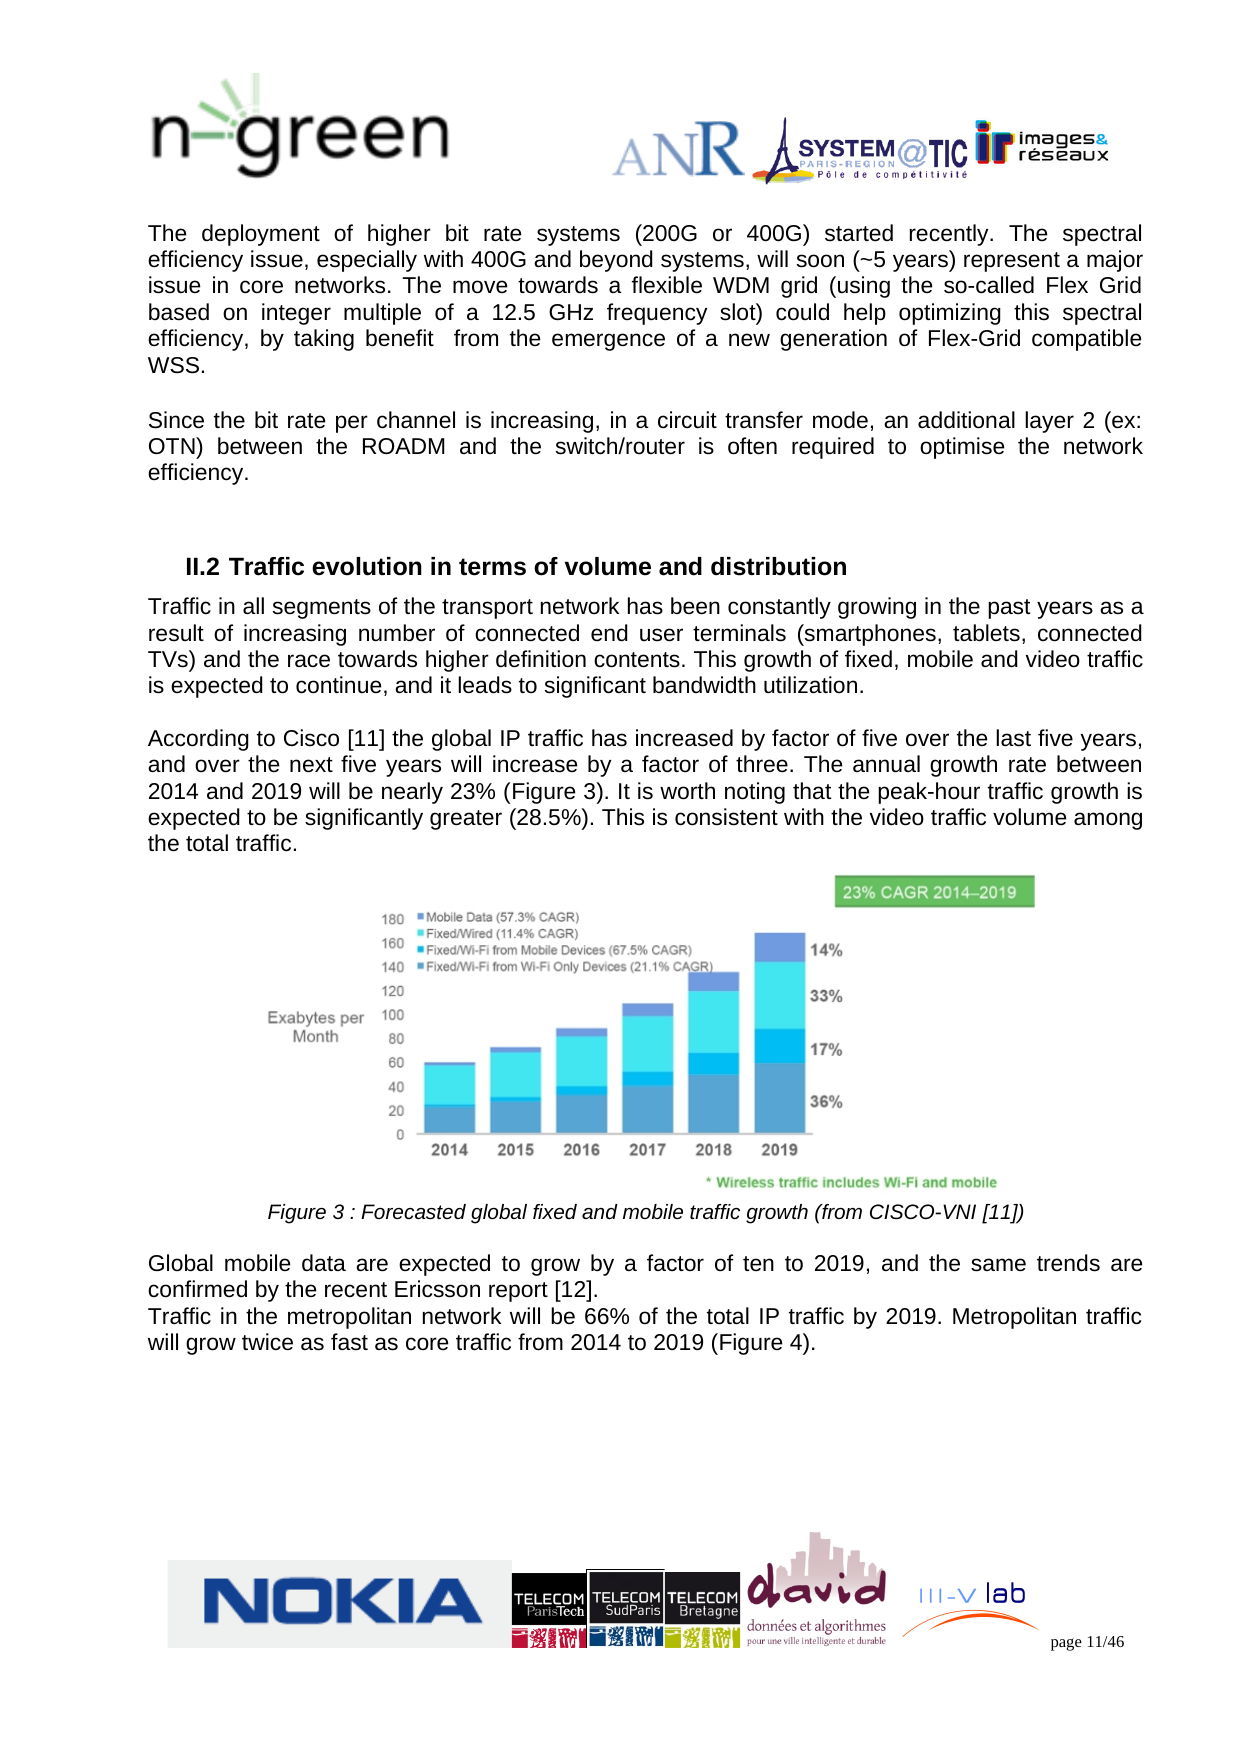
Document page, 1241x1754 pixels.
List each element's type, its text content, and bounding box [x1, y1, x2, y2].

text Since the bit rate per channel is increasing, in a circuit transfer mode, an additional layer 2 (ex: OTN) between the ROADM and the switch/router is often required to optimise the network efficiency. [148, 407, 1144, 486]
subtitle Traffic evolution in terms of volume and distribution [185, 552, 1144, 581]
picture [147, 73, 454, 191]
text The deployment of higher bit rate systems (200G or 400G) started recently. The spectral efficiency issue, especially with 400G and beyond systems, will soon (~5 years) represent a major issue in core networks. The move towards a flexible WDM grid (using the so-called Flex Grid based on integer multiple of a 12.5 GHz frequency slot) could help optimizing this spectral efficiency, by taking benefit from the emergence of a new generation of Flex-Grid compatible WSS. [148, 220, 1144, 378]
text Traffic in the metropolitan network will be 66% of the total IP traffic by 2019. Metropolitan traffic will grow twice as fast as core traffic from 2014 to 2019 (Figure 4). [148, 1303, 1144, 1355]
text Global mobile data are expected to grow by a factor of ten to 2019, and the same trends are confirmed by the recent Ericsson report [12]. [148, 1250, 1144, 1303]
picture [167, 1529, 1051, 1648]
text According to Cisco [11] the global IP traffic has increased by factor of five over the last five years, and over the next five years will increase by a factor of three. The annual growth rate between 2014 and 2019 will be nearly 23% (Figure 3). It is worth noting that the peak-hour traffic growth is expected to be significantly greater (28.5%). This is consistent with the video traffic volume among the total traffic. [148, 725, 1144, 857]
text Traffic in all segments of the transport network has been constantly growing in the past years as a result of increasing number of connected end user terminals (smartphones, tablets, connected TVs) and the race towards higher definition contents. This growth of fixed, mobile and video traffic is expected to continue, and it leads to significant bandwidth utilization. [148, 593, 1144, 699]
picture [975, 93, 1109, 191]
